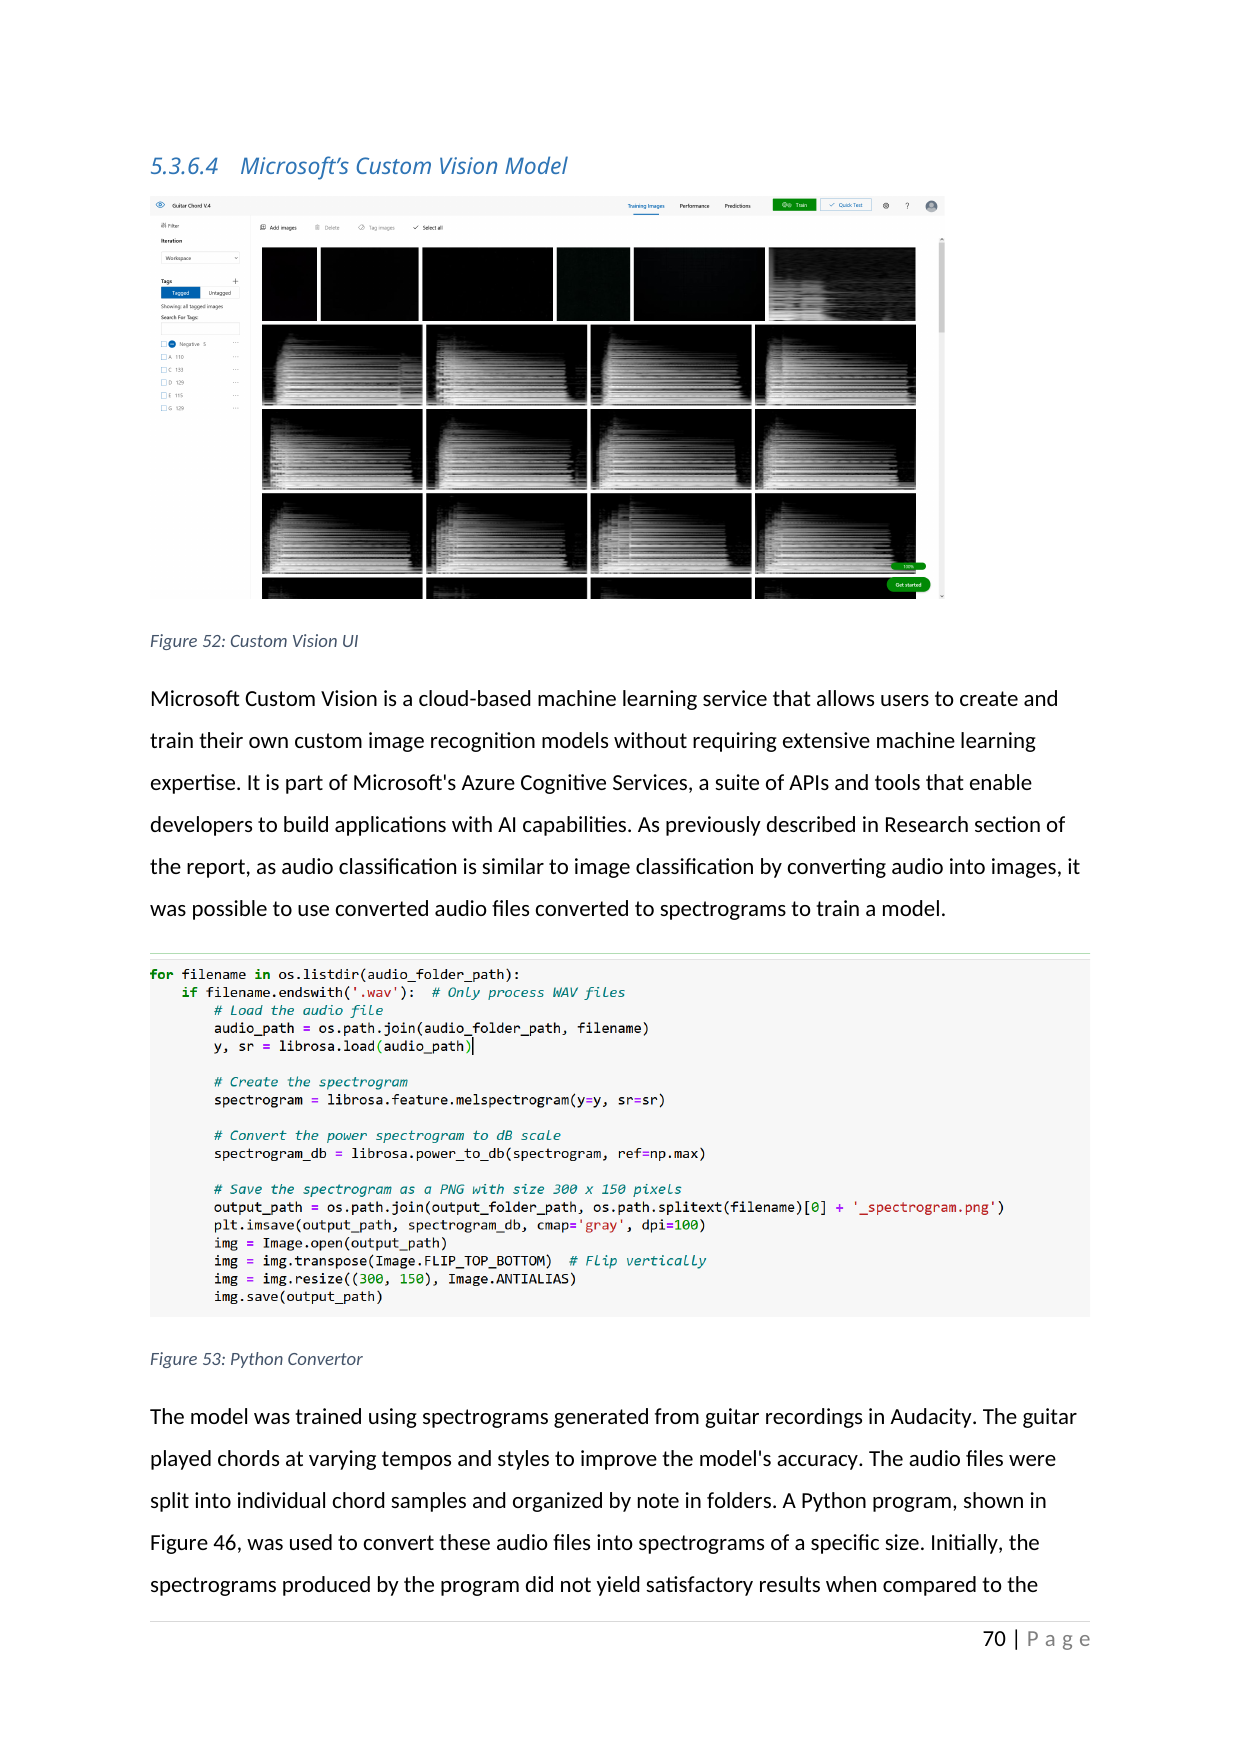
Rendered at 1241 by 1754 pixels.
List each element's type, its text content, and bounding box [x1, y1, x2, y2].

text Figure 52: Custom Vision UI [150, 629, 1090, 652]
text Microsoft Custom Vision is a cloud-based machine learning service that allows users to create and train their own custom image recognition models without requiring extensive machine learning expertise. It is part of Microsoft's Azure Cognitive Services, a suite of APIs and tools that enable developers to build applications with AI capabilities. As previously described in Research section of the report, as audio classification is similar to image classification by converting audio into images, it was possible to use converted audio files converted to spectrograms to train a model. [150, 684, 1090, 922]
picture [150, 952, 1091, 1317]
picture [150, 196, 945, 599]
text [150, 1402, 1090, 1598]
text Figure 53: Python Convertor [150, 1347, 1090, 1370]
subtitle Microsoft’s Custom Vision Model [150, 150, 1090, 181]
